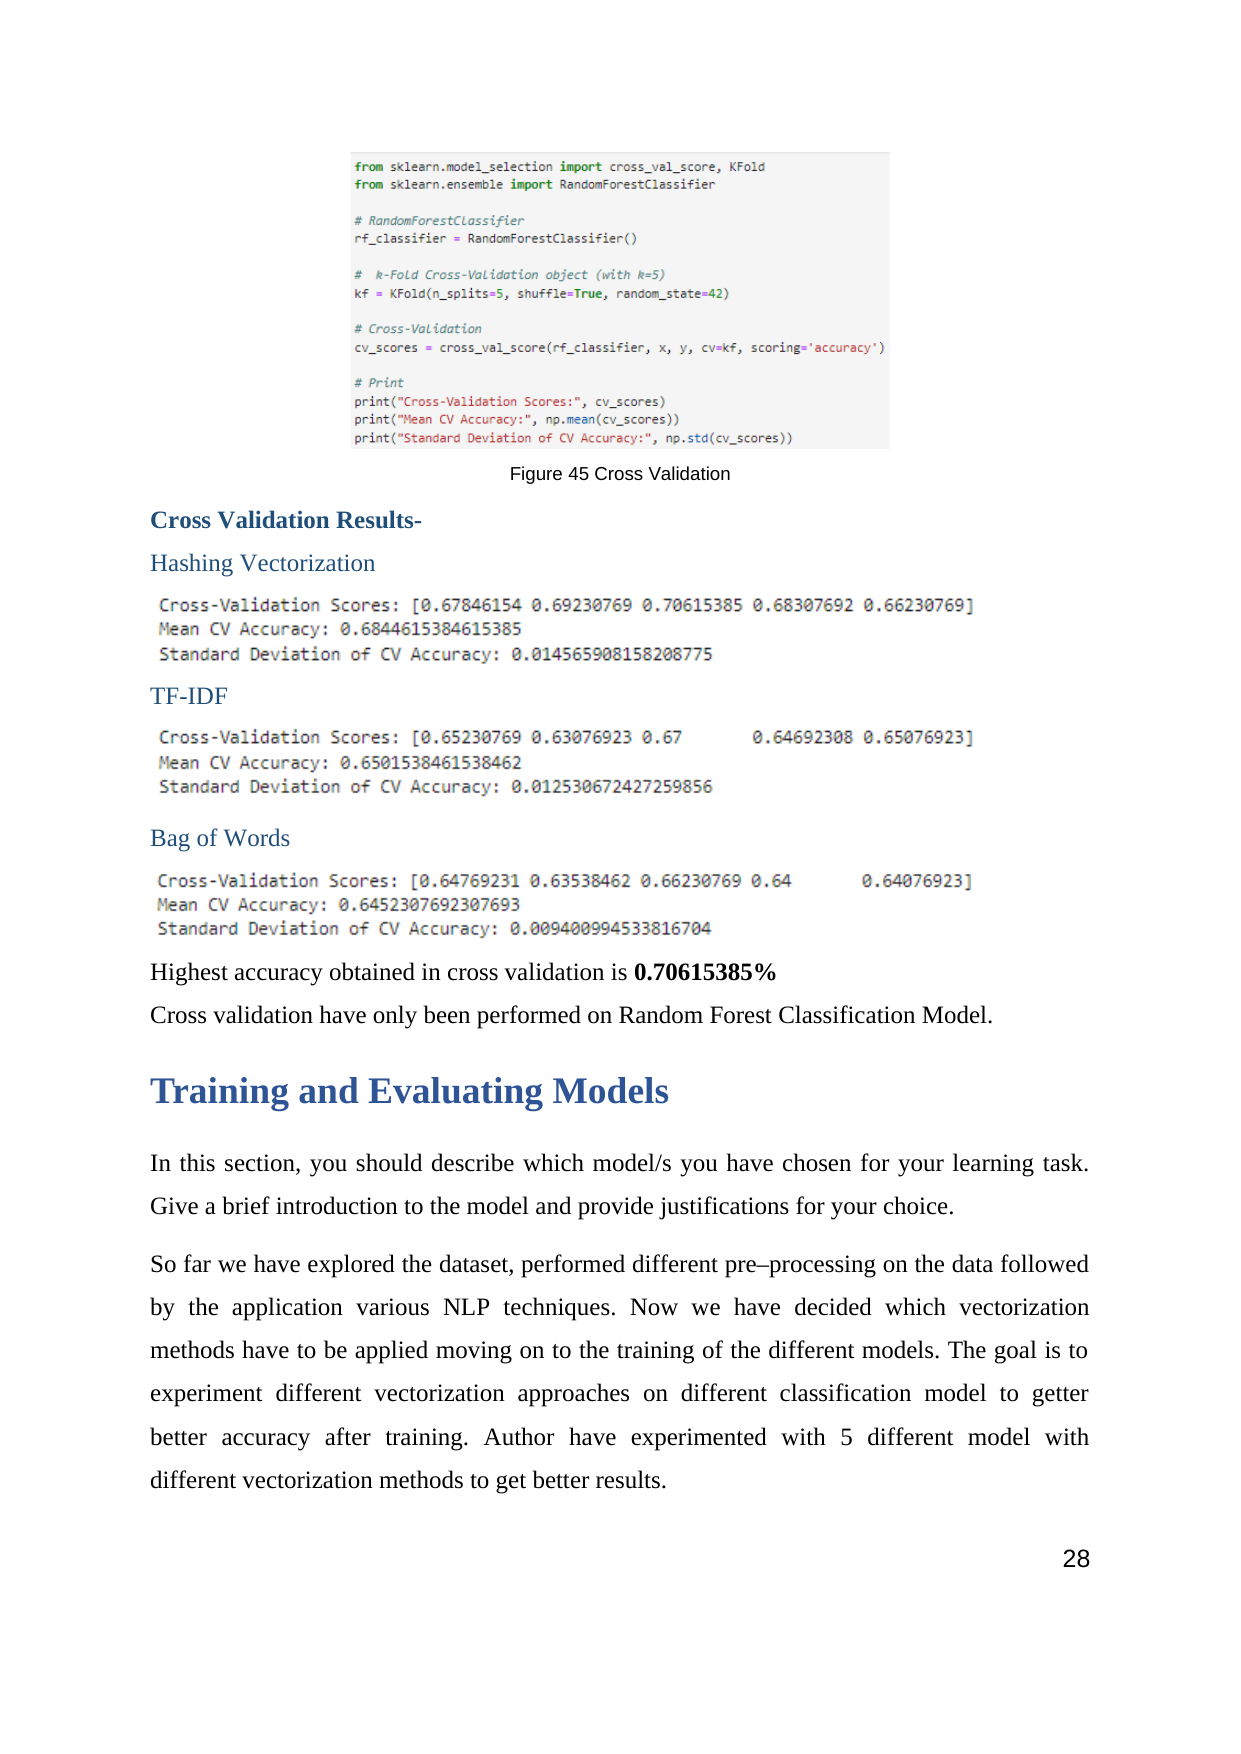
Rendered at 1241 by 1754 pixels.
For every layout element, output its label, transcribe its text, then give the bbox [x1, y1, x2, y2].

text Cross validation have only been performed on Random Forest Classification Model. [150, 1000, 1090, 1029]
picture [150, 591, 979, 667]
text So far we have explored the dataset, performed different pre–processing on the data followed by the application various NLP techniques. Now we have decided which vectorization methods have to be applied moving on to the training of the different models. The goal is to experiment different vectorization approaches on different classification model to getter better accuracy after training. Author have experimented with 5 different model with different vectorization methods to get better results. [150, 1249, 1090, 1493]
text Hashing Vectorization [150, 548, 1090, 577]
subtitle Training and Evaluating Models [150, 1068, 1090, 1111]
text Bag of Words [150, 823, 1090, 852]
picture [350, 150, 890, 449]
picture [150, 724, 974, 809]
text TF-IDF [150, 681, 1090, 710]
text Highest accuracy obtained in cross validation is 0.70615385% [150, 957, 1090, 986]
text Cross Validation Results- [150, 505, 1090, 534]
text In this section, you should describe which model/s you have chosen for your learning task. Give a brief introduction to the model and provide justifications for your choice. [150, 1148, 1090, 1220]
picture [150, 866, 979, 943]
